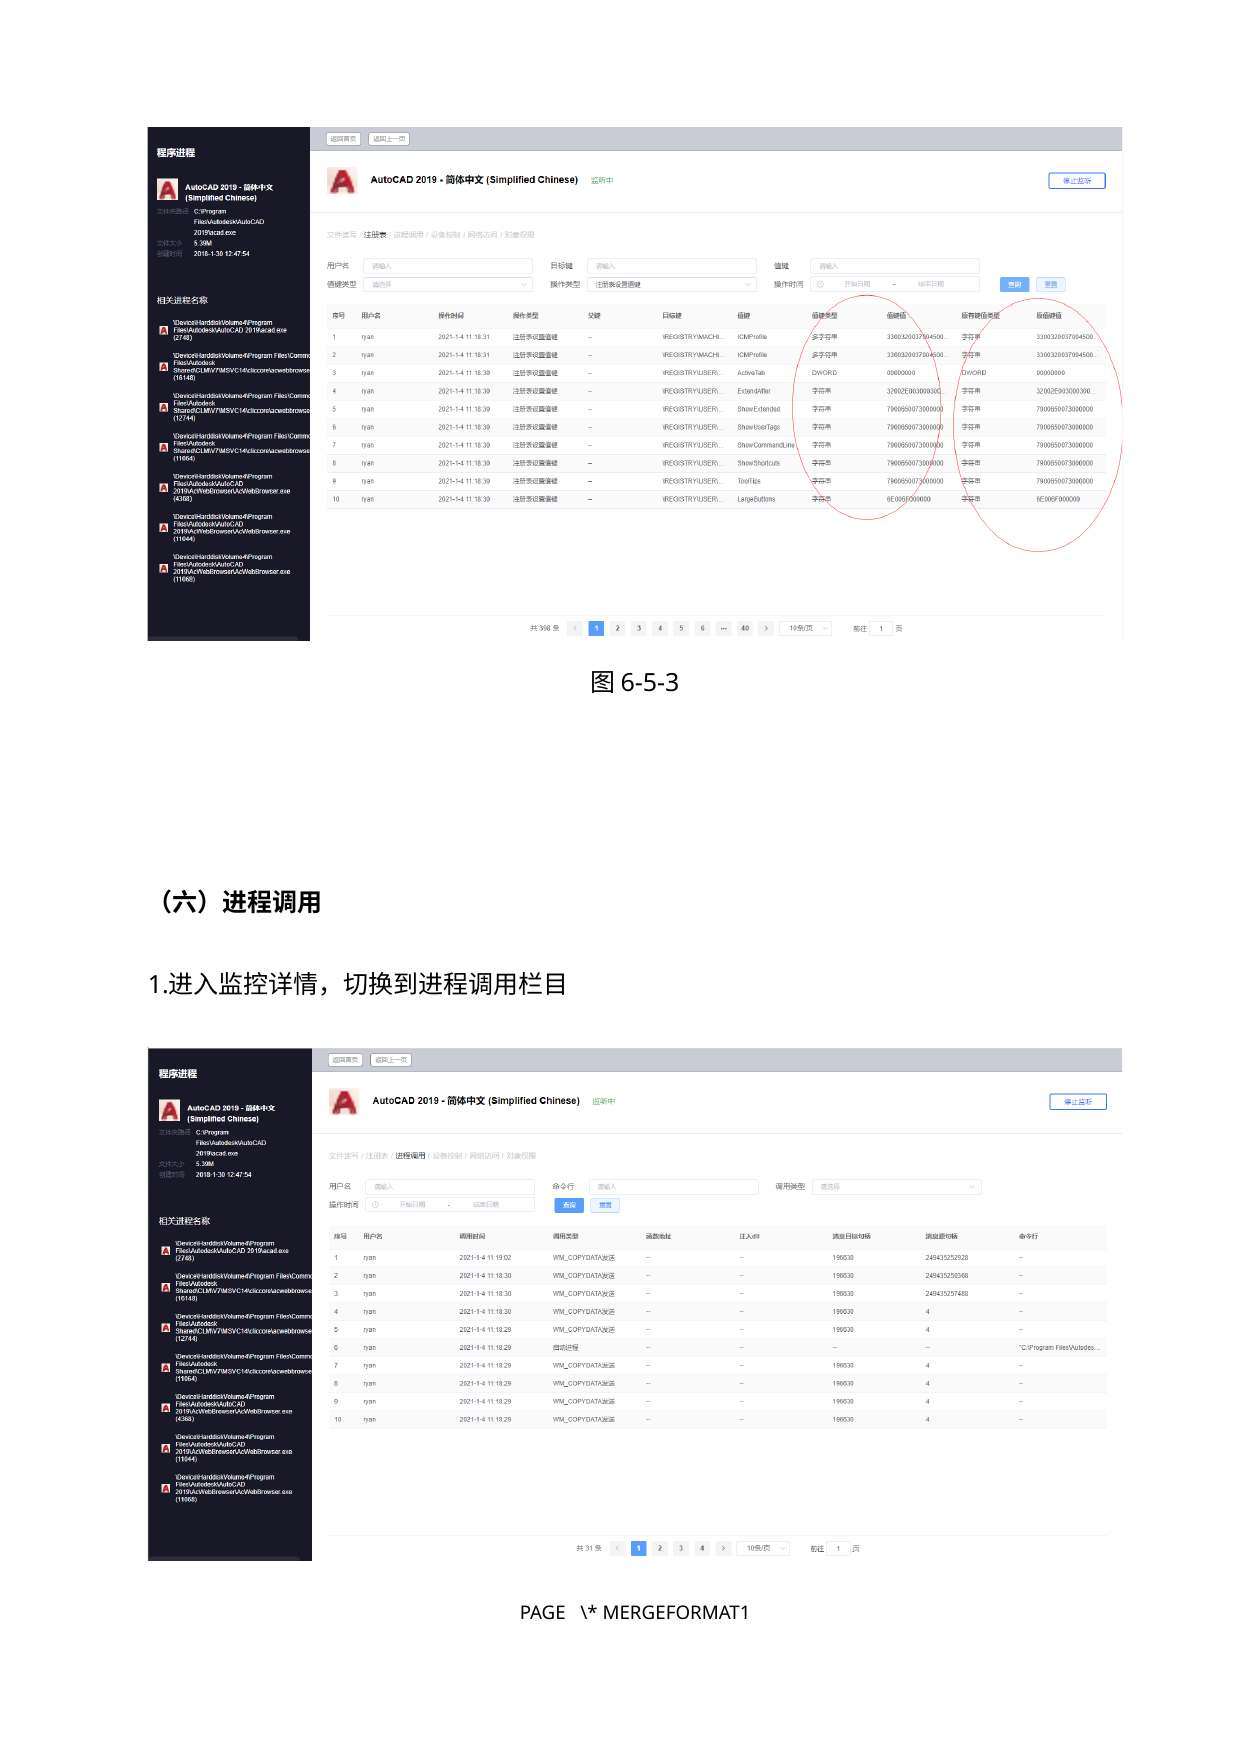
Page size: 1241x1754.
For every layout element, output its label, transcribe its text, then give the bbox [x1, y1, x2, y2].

text 1.进入监控详情，切换到进程调用栏目 [148, 950, 1122, 1015]
text 图6-5-3 [148, 648, 1122, 713]
picture [147, 127, 1123, 641]
picture [147, 1047, 1123, 1561]
subtitle （六）进程调用 [148, 868, 1122, 933]
